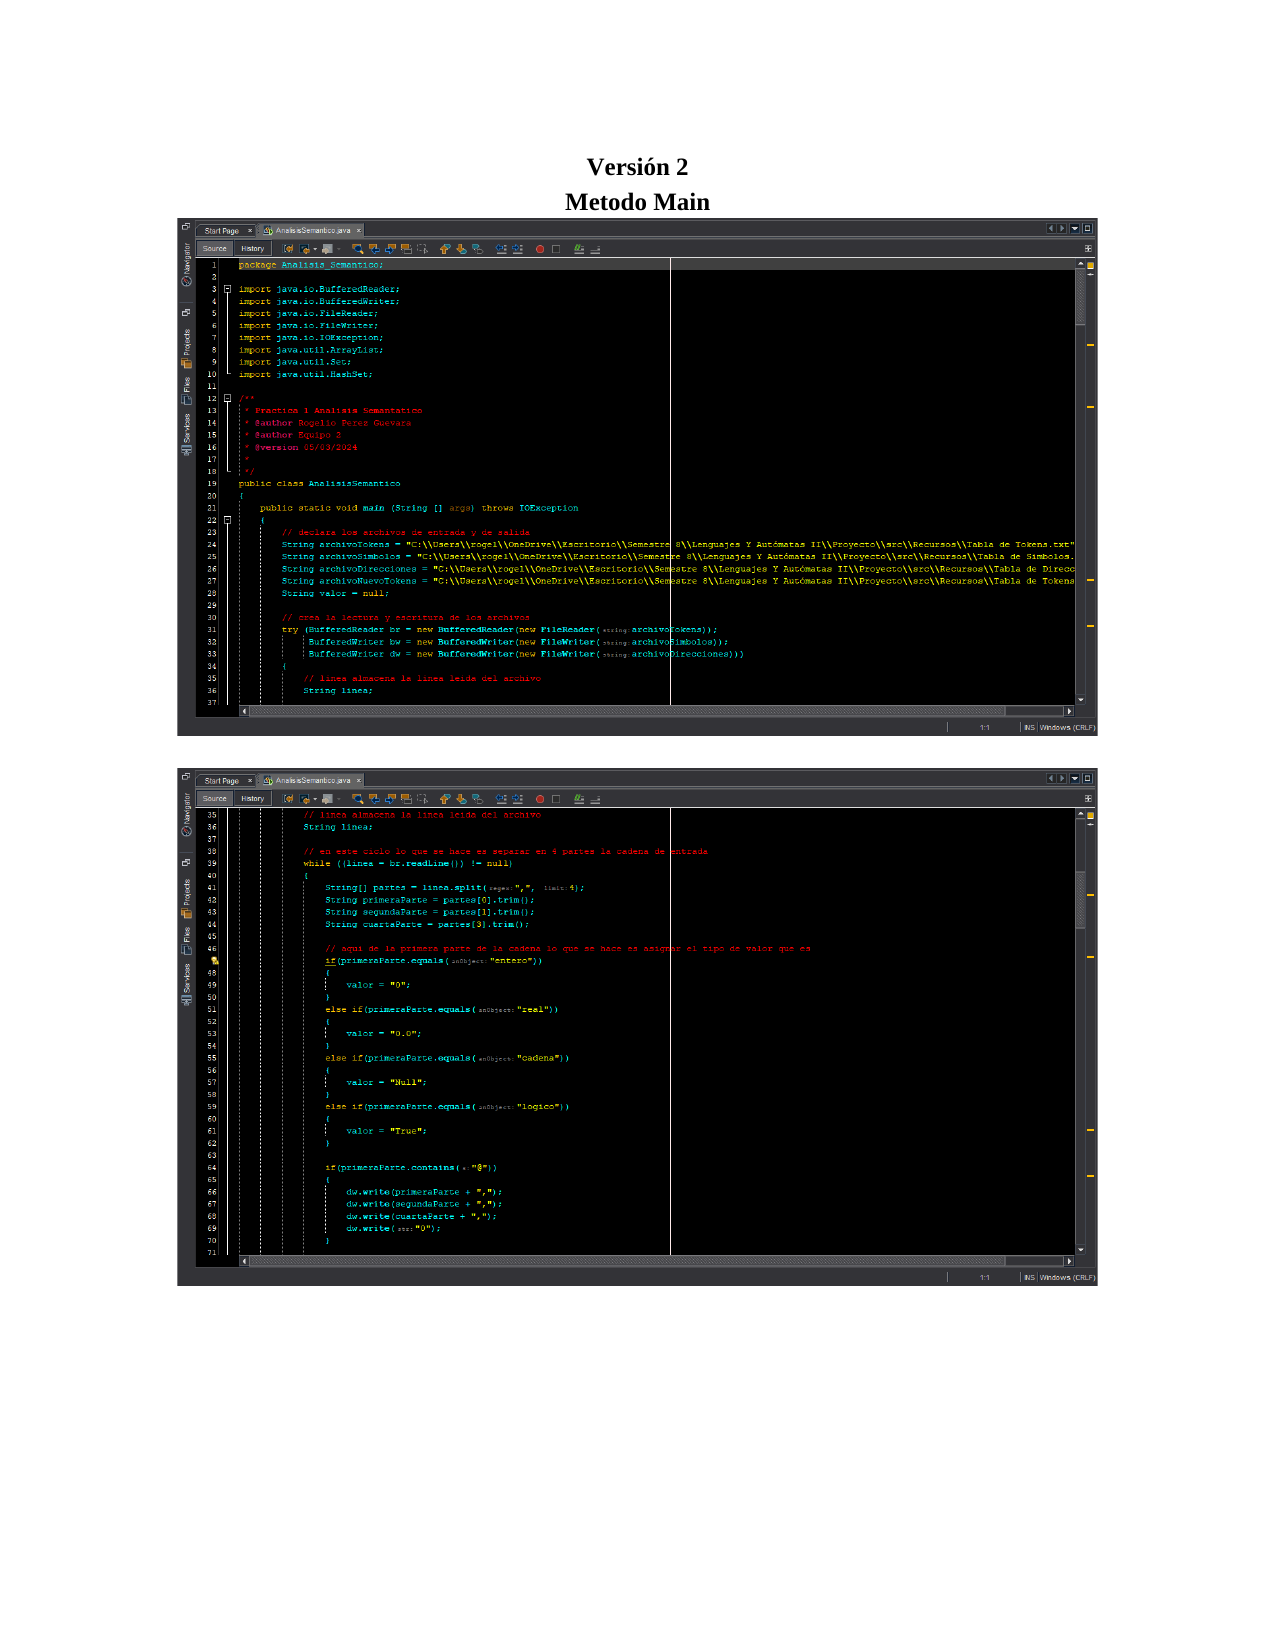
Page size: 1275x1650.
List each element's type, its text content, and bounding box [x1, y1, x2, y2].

subtitle Metodo Main [177, 187, 1098, 216]
subtitle Versión 2 [177, 152, 1098, 181]
picture [177, 218, 1098, 736]
picture [177, 768, 1098, 1286]
